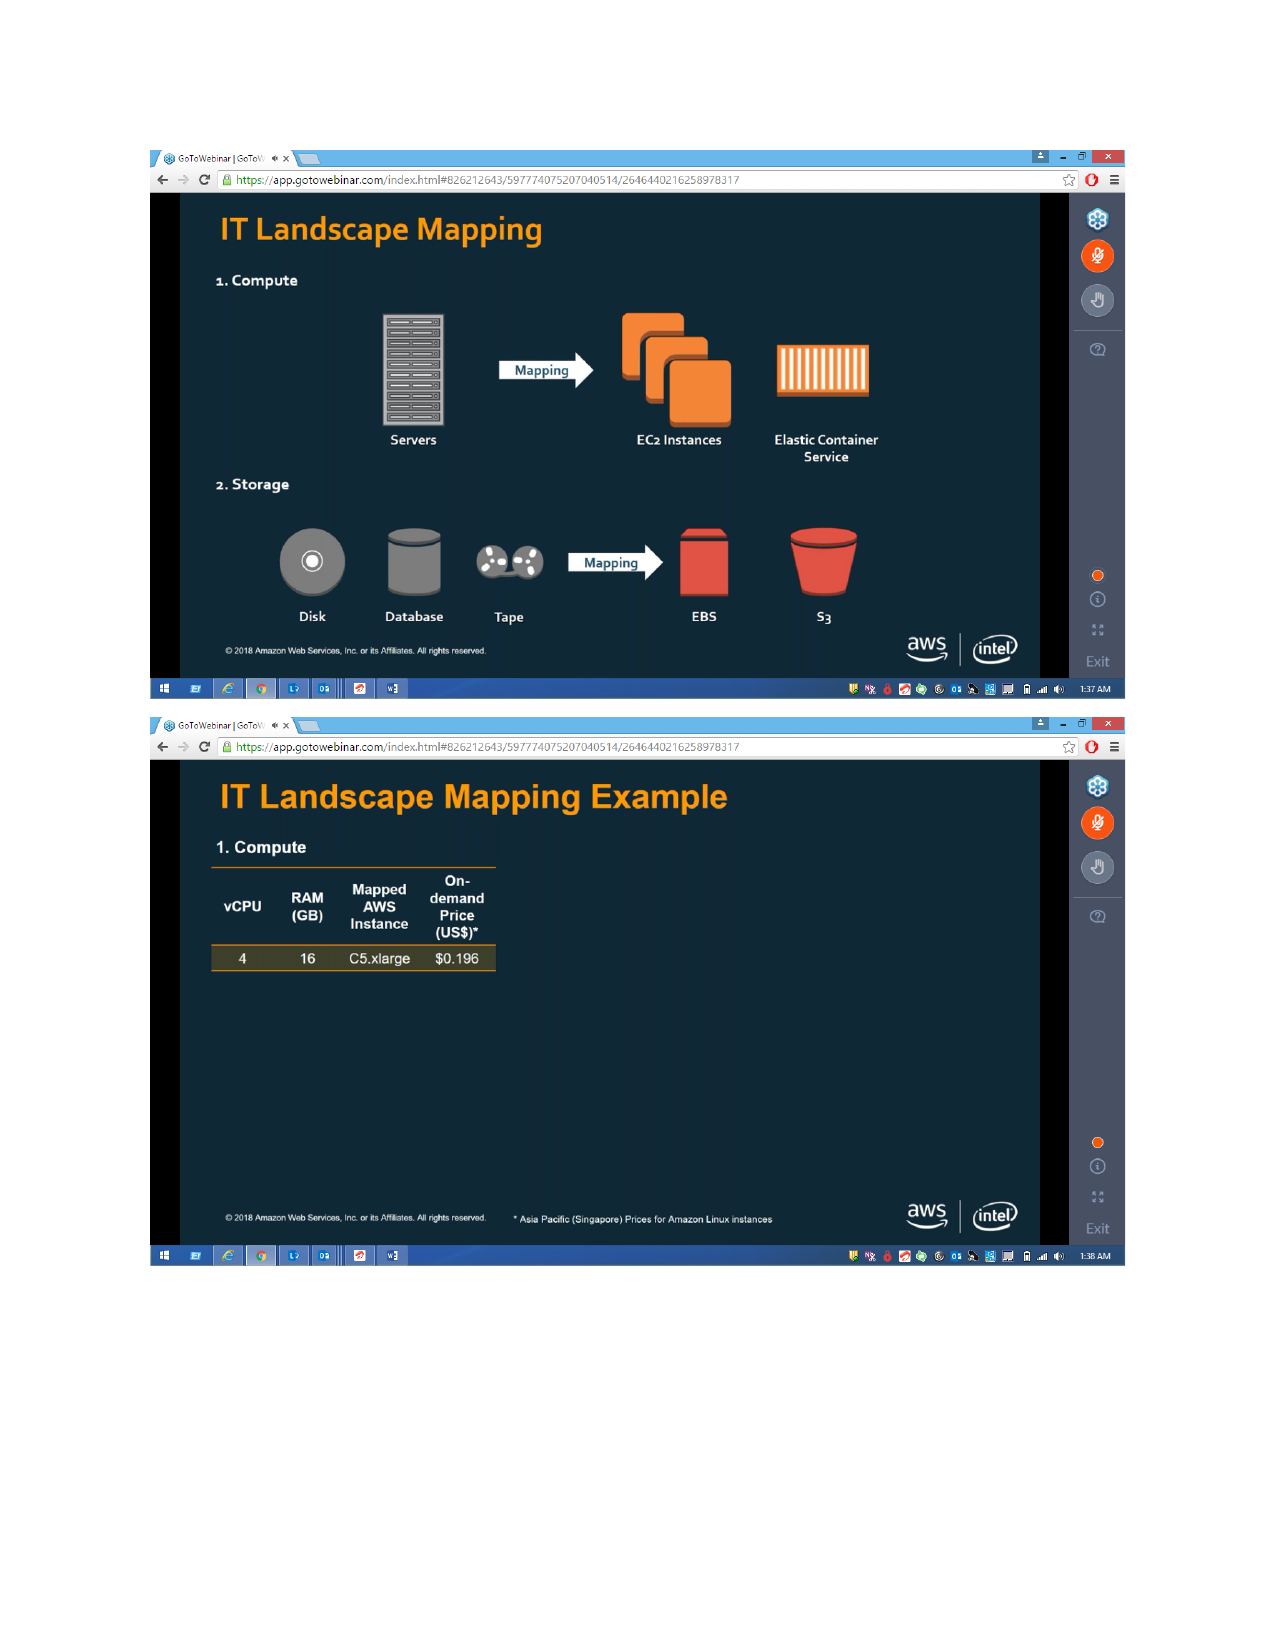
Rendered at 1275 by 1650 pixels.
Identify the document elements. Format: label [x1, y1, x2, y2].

picture [150, 717, 1125, 1266]
picture [150, 150, 1125, 699]
